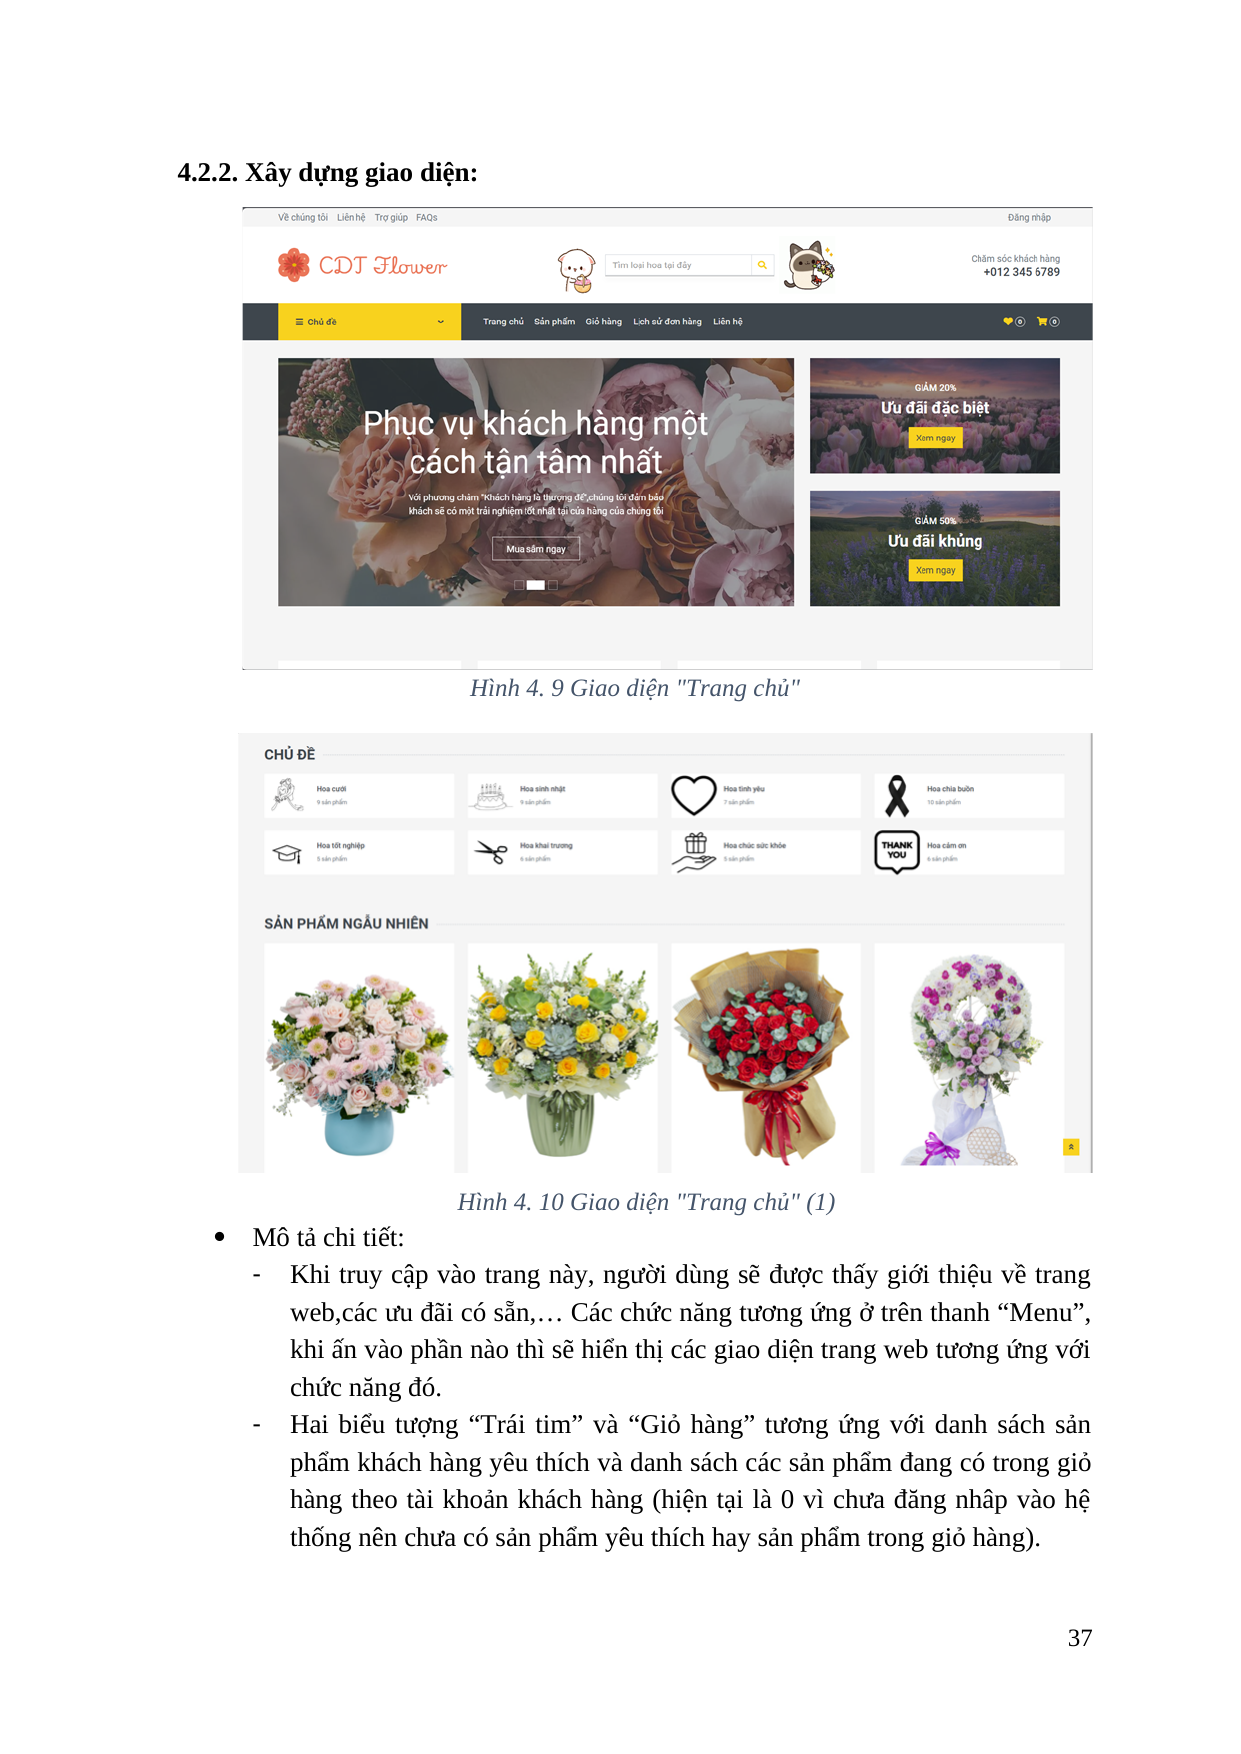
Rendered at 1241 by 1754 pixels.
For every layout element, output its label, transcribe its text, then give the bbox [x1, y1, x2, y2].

picture [238, 733, 1093, 1173]
list Khi truy cập vào trang này, người dùng sẽ được thấy giới thiệu về trang web,các ưu đãi có sẵn,… Các chức năng tương ứng ở trên thanh “Menu”, khi ấn vào phần nào thì sẽ hiển thị các giao diện trang web tương ứng với chức năng đó. [252, 1254, 1092, 1404]
picture [242, 207, 1093, 670]
text 4.2.2. Xây dựng giao diện: [177, 152, 1092, 189]
list Hai biểu tượng “Trái tim” và “Giỏ hàng” tương ứng với danh sách sản phẩm khách hàng yêu thích và danh sách các sản phẩm đang có trong giỏ hàng theo tài khoản khách hàng (hiện tại là 0 vì chưa đăng nhâp vào hệ thống nên chưa có sản phẩm yêu thích hay sản phẩm trong giỏ hàng). [252, 1404, 1092, 1554]
